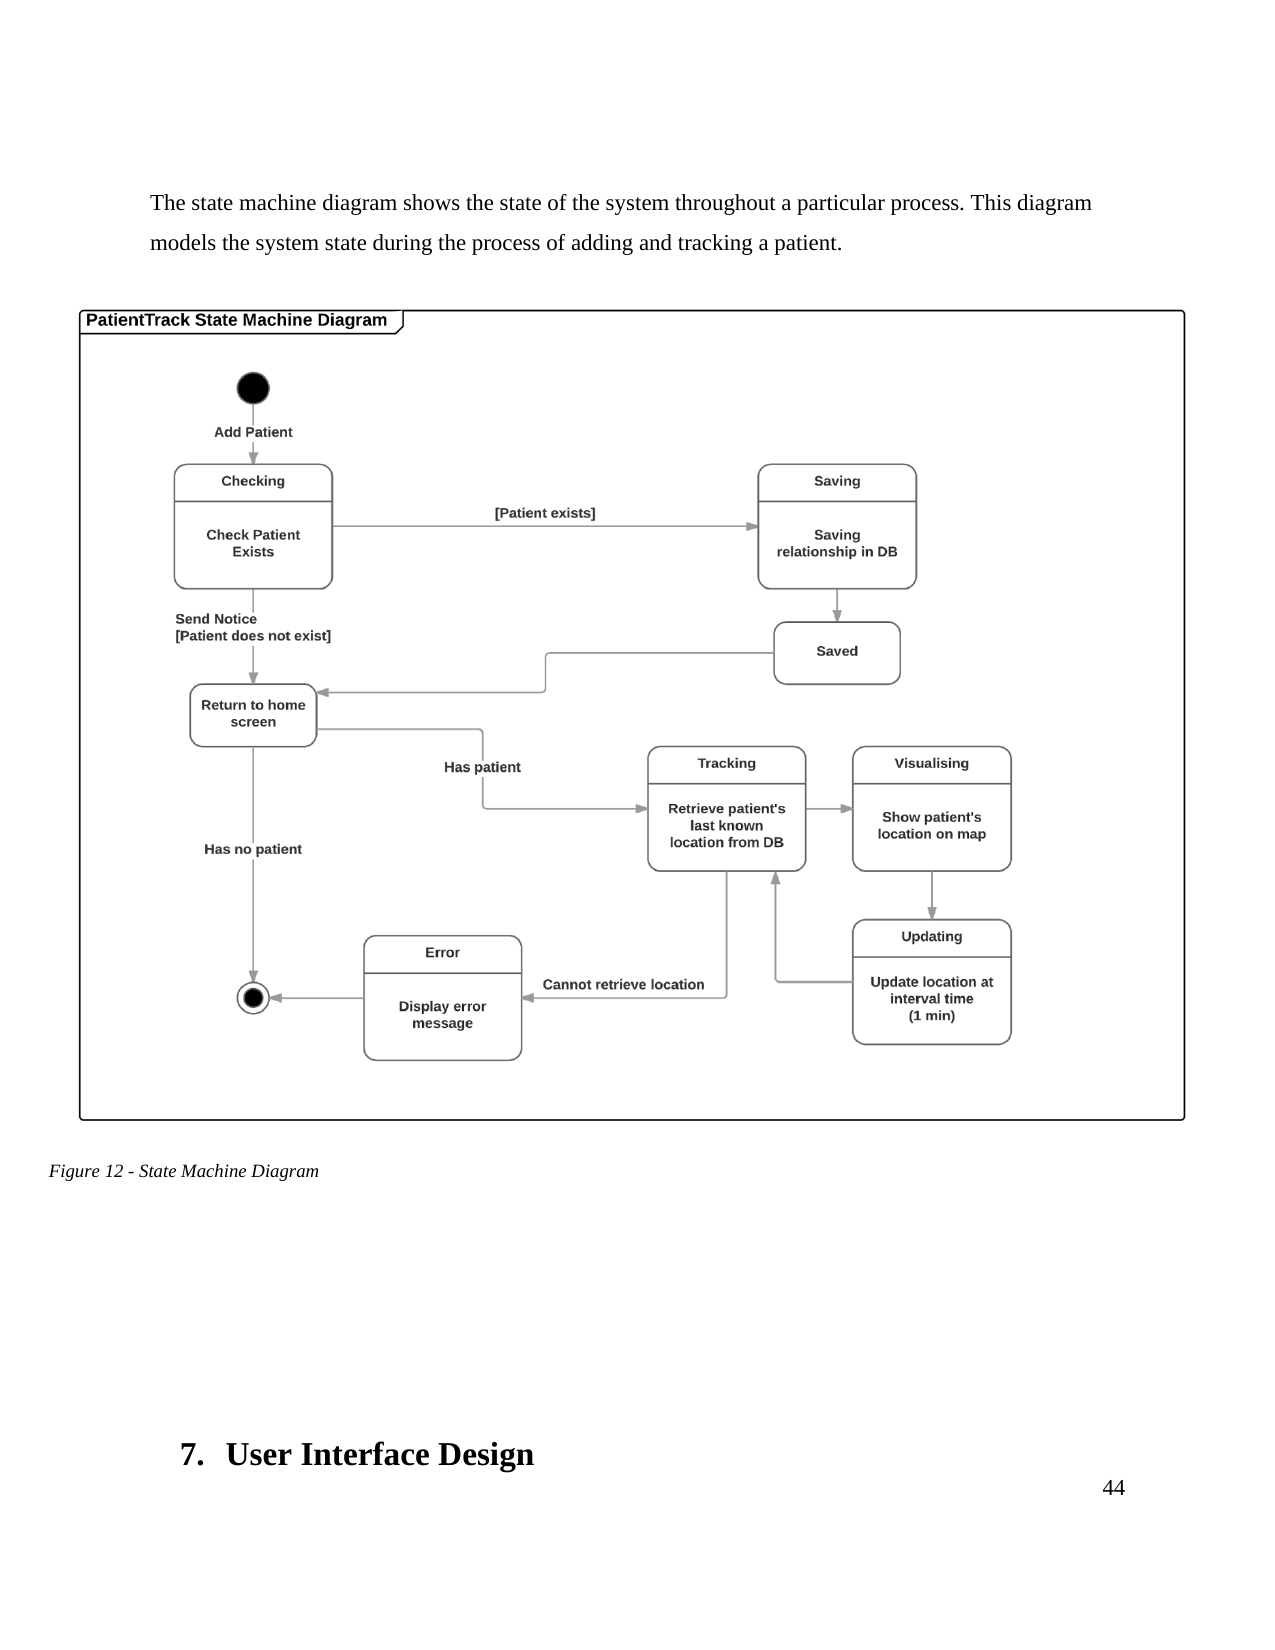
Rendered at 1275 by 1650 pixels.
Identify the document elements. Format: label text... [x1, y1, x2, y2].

subtitle User Interface Design [179, 1434, 1125, 1473]
picture [48, 279, 1216, 1151]
text The state machine diagram shows the state of the system throughout a particular process. This diagram models the system state during the process of adding and tracking a patient. [150, 189, 1125, 255]
